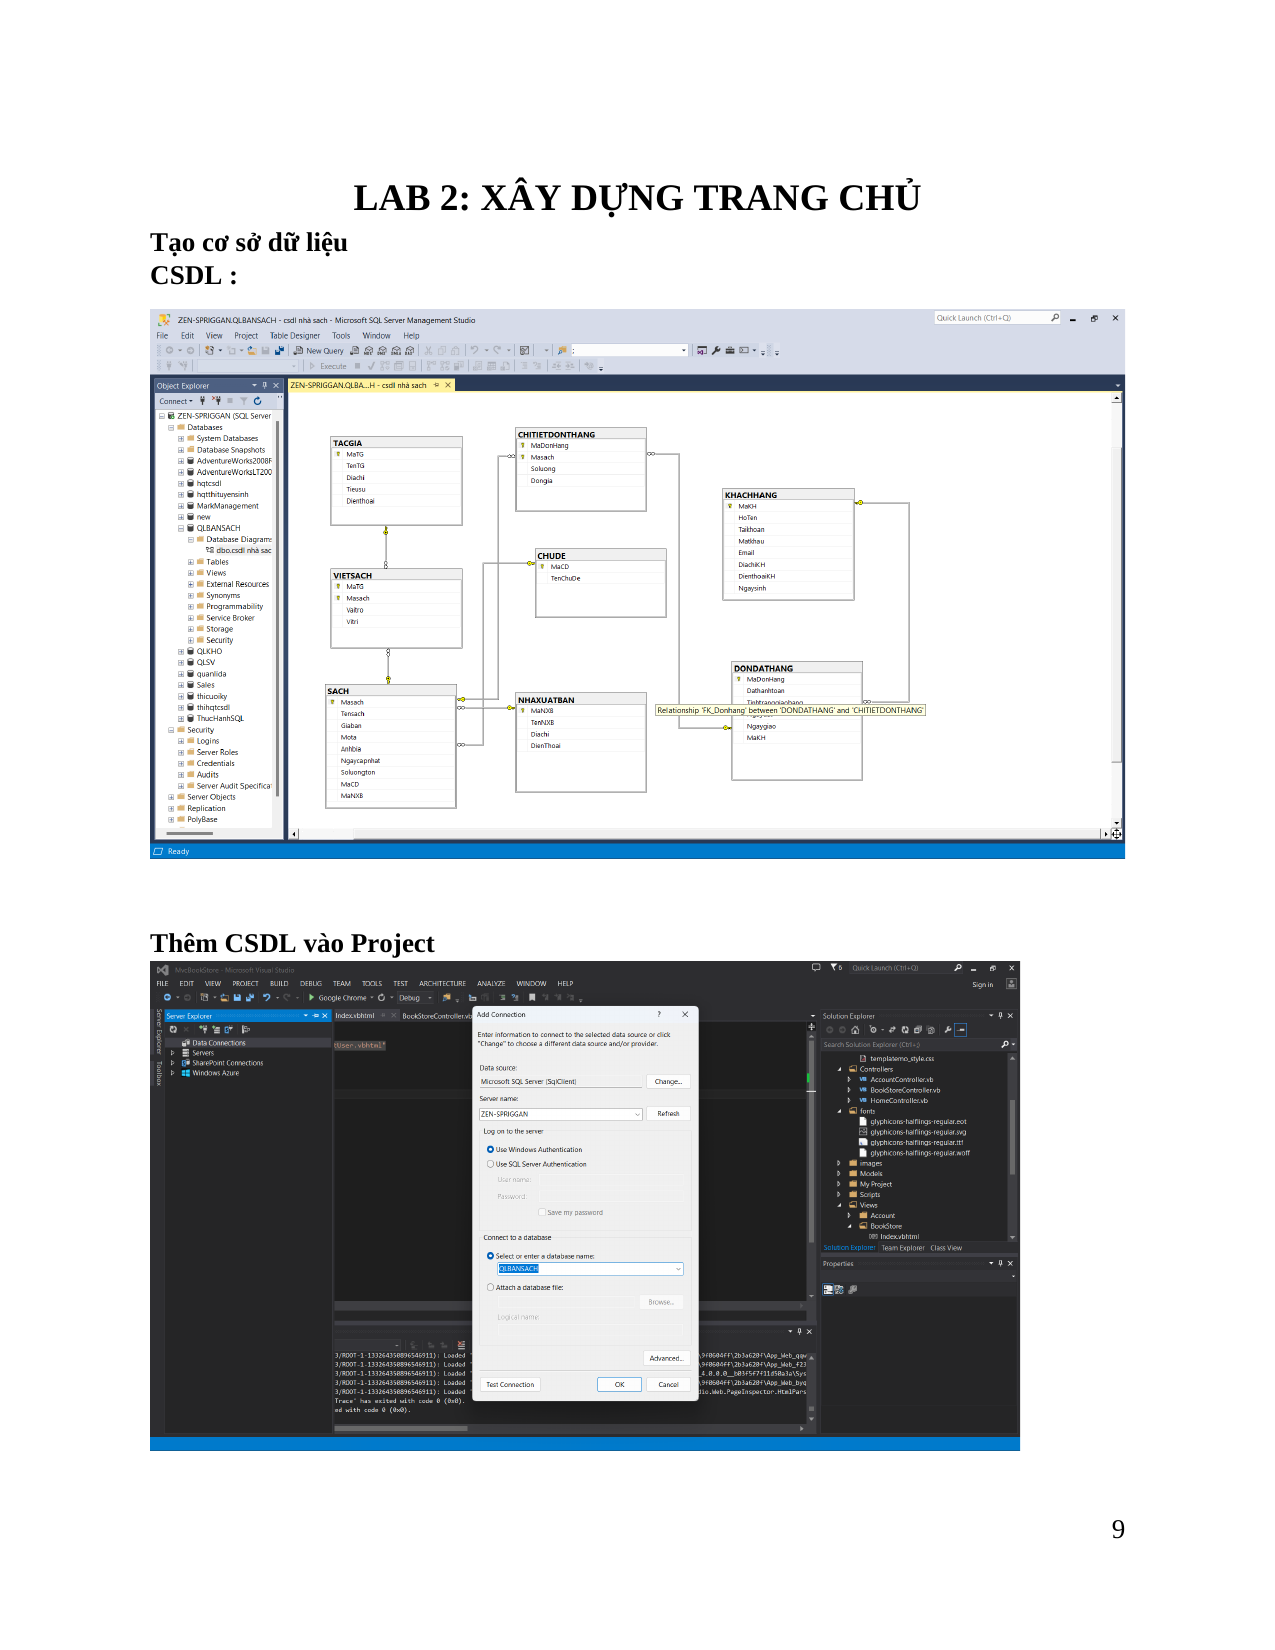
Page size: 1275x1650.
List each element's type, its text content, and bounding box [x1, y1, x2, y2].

picture [150, 309, 1125, 859]
picture [150, 961, 1021, 1451]
text CSDL : [150, 259, 1125, 290]
subtitle Thêm CSDL vào Project [150, 927, 1125, 959]
subtitle Tạo cơ sở dữ liệu [150, 226, 1125, 257]
subtitle LAB 2: XÂY DỰNG TRANG CHỦ [150, 175, 1125, 218]
